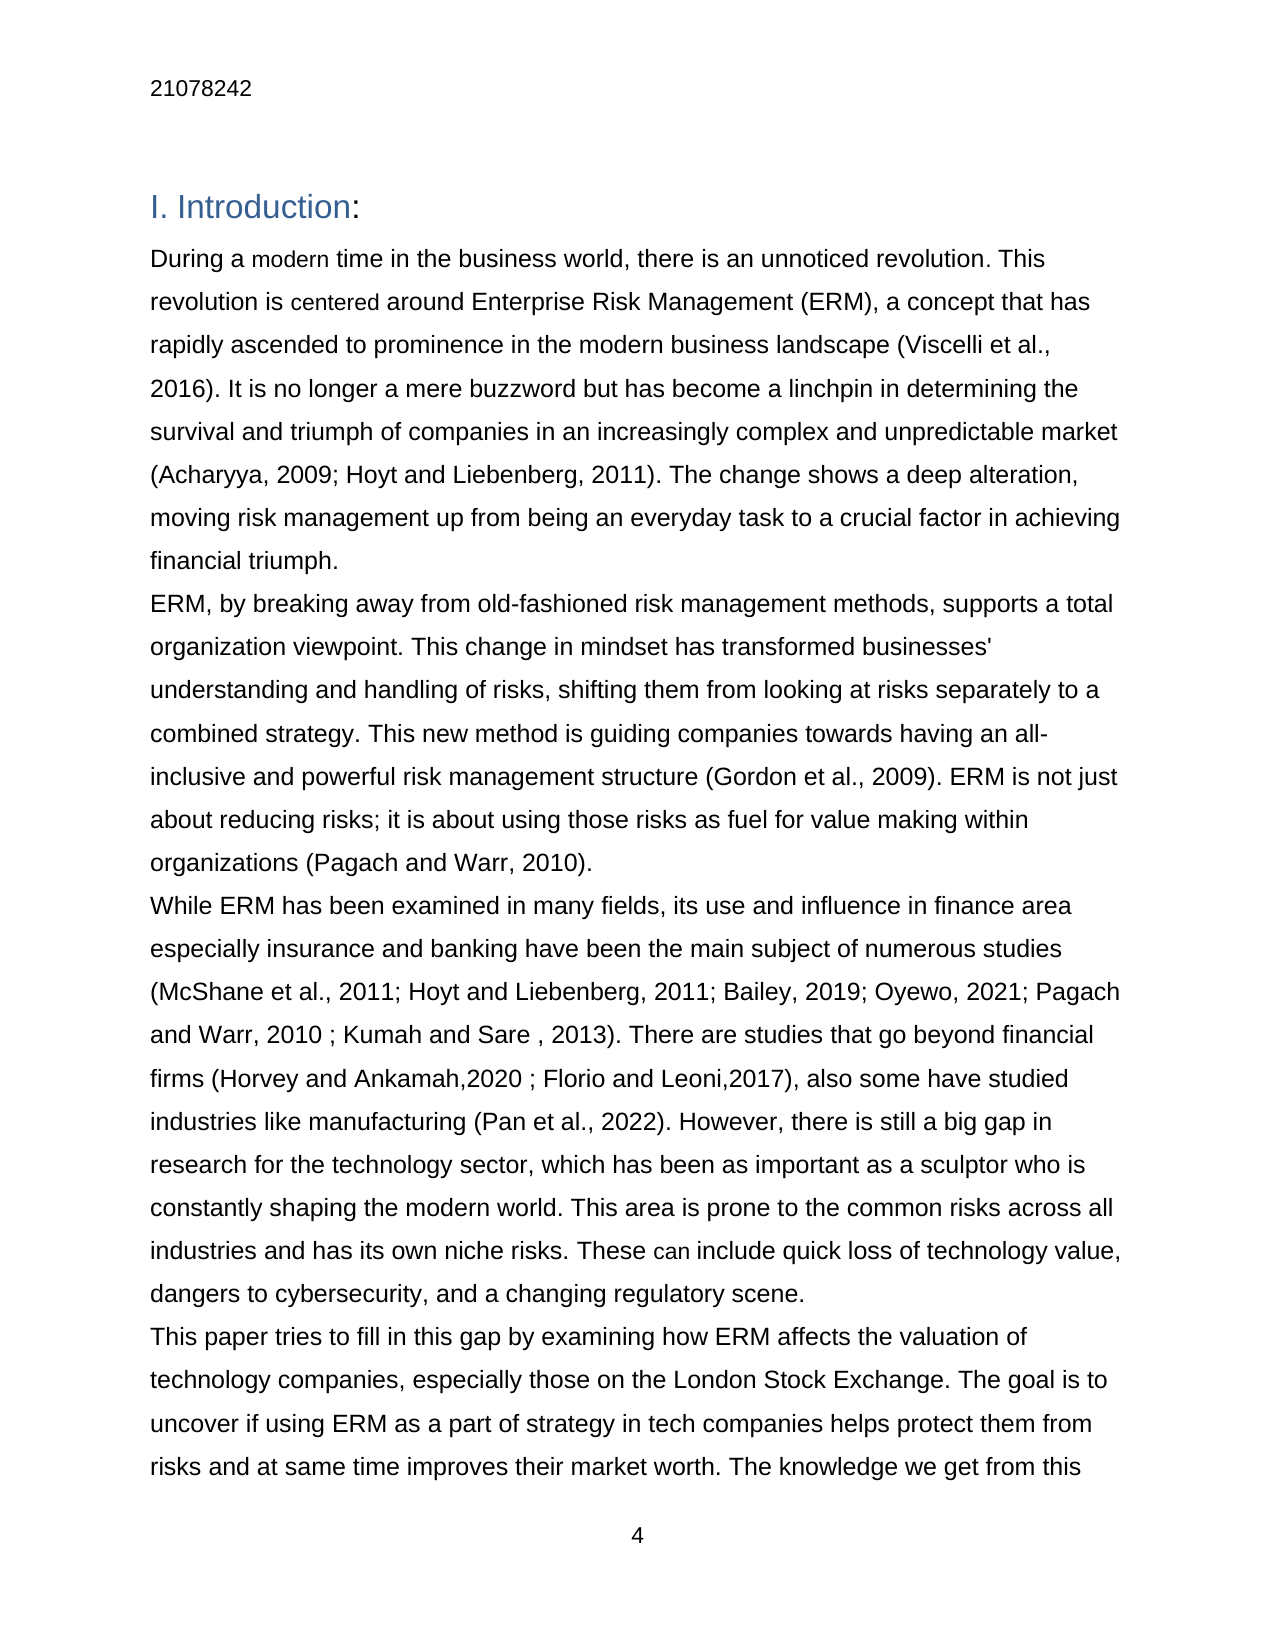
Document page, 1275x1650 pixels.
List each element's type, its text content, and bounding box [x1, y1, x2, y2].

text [150, 1322, 1125, 1480]
text During a modern time in the business world, there is an unnoticed revolution. This revolution is centered around Enterprise Risk Management (ERM), a concept that has rapidly ascended to prominence in the modern business landscape (Viscelli et al., 2016). It is no longer a mere buzzword but has become a linchpin in determining the survival and triumph of companies in an increasingly complex and unpredictable market (Acharyya, 2009; Hoyt and Liebenberg, 2011). The change shows a deep alteration, moving risk management up from being an everyday task to a crucial factor in achieving financial triumph. [150, 244, 1125, 575]
text While ERM has been examined in many fields, its use and influence in finance area especially insurance and banking have been the main subject of numerous studies (McShane et al., 2011; Hoyt and Liebenberg, 2011; Bailey, 2019; Oyewo, 2021; Pagach and Warr, 2010 ; Kumah and Sare , 2013). There are studies that go beyond financial firms (Horvey and Ankamah,2020 ; Florio and Leoni,2017), also some have studied industries like manufacturing (Pan et al., 2022). However, there is still a big gap in research for the technology sector, which has been as important as a sculptor who is constantly shaping the modern world. This area is prone to the common risks across all industries and has its own niche risks. These can include quick loss of technology value, dangers to cybersecurity, and a changing regulatory scene. [150, 891, 1125, 1308]
subtitle I. Introduction: [150, 187, 1125, 226]
text ERM, by breaking away from old-fashioned risk management methods, supports a total organization viewpoint. This change in mindset has transformed businesses' understanding and handling of risks, shifting them from looking at risks separately to a combined strategy. This new method is guiding companies towards having an all-inclusive and powerful risk management structure (Gordon et al., 2009). ERM is not just about reducing risks; it is about using those risks as fuel for value making within organizations (Pagach and Warr, 2010). [150, 589, 1125, 877]
